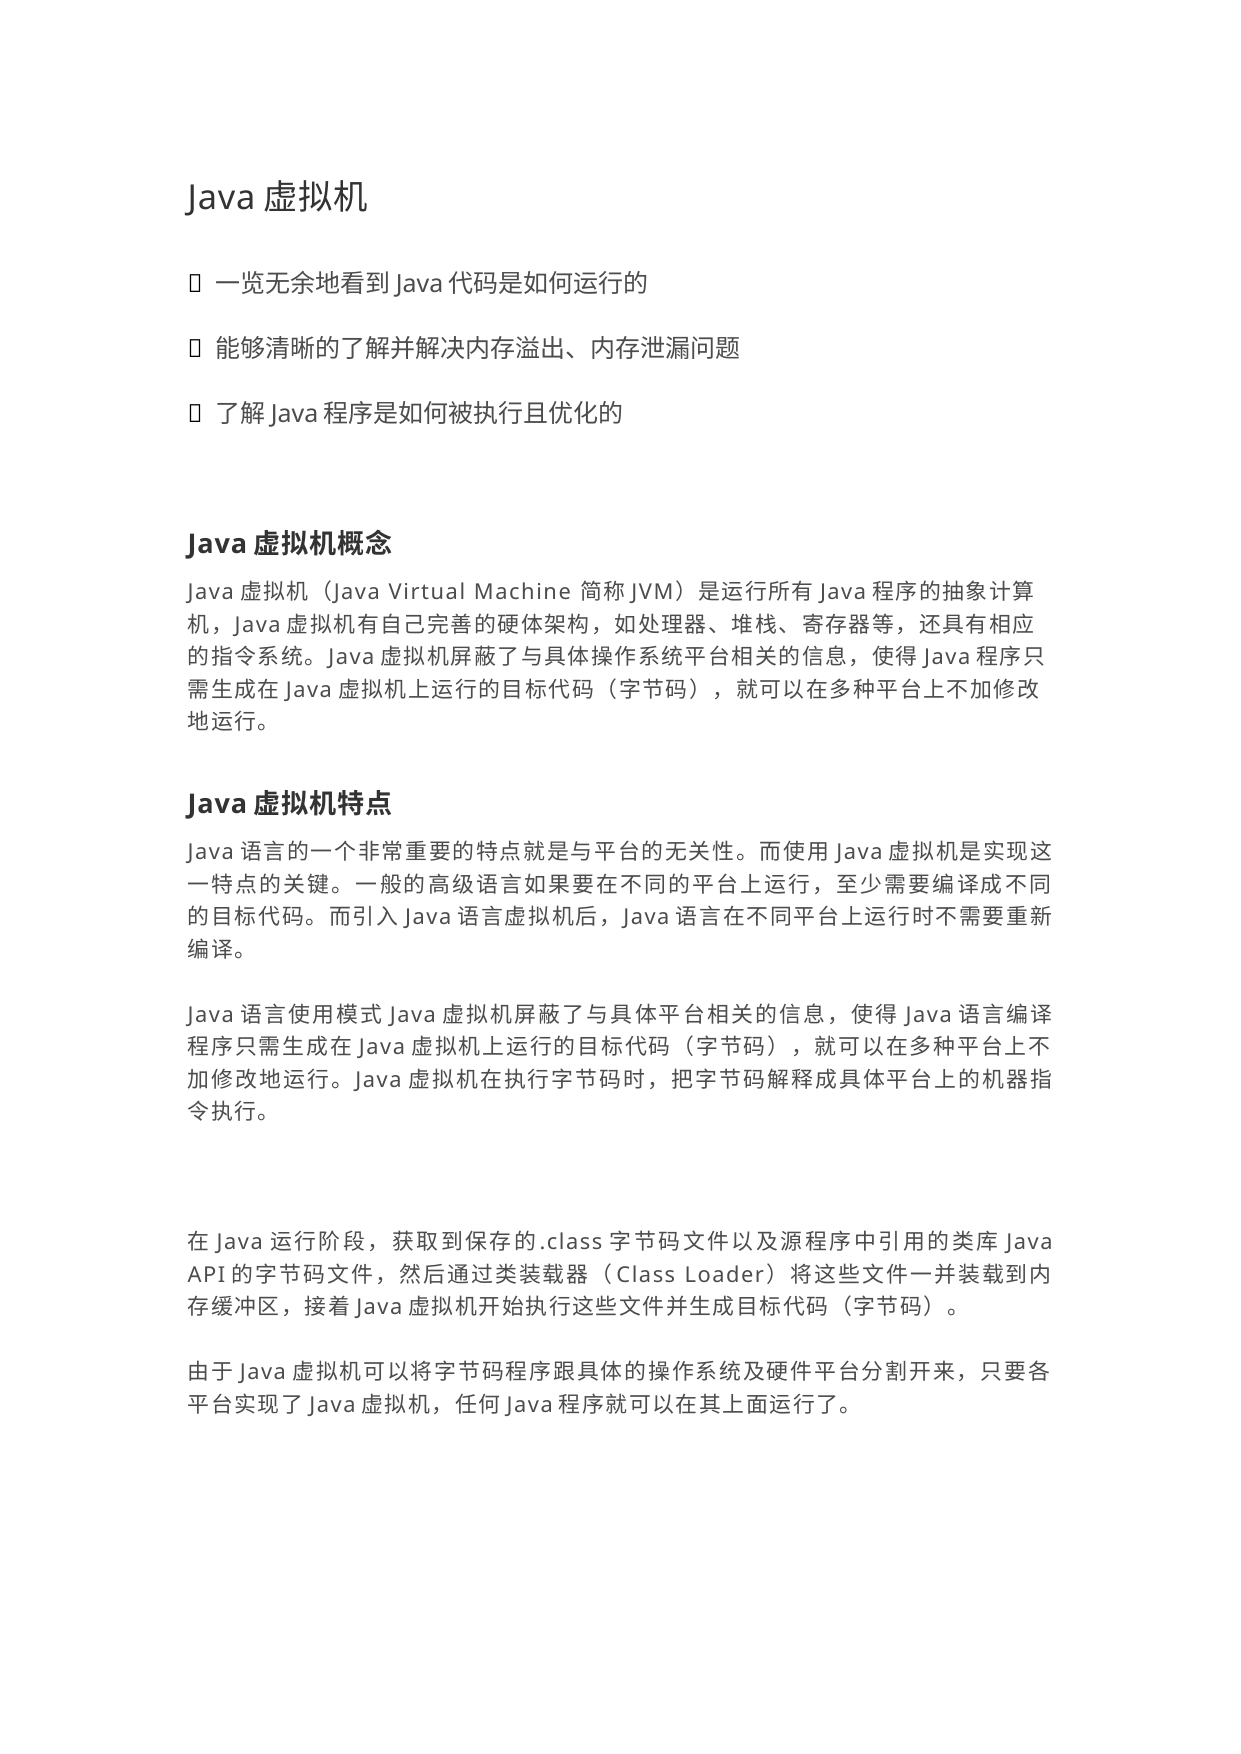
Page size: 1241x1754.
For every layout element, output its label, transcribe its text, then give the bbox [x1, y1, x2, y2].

text  能够清晰的了解并解决内存溢出、内存泄漏问题 [187, 314, 1053, 379]
text Java虚拟机特点 [187, 769, 1053, 834]
text Java虚拟机概念 [187, 509, 1053, 574]
text Java虚拟机（Java Virtual Machine 简称JVM）是运行所有Java程序的抽象计算机，Java虚拟机有自己完善的硬体架构，如处理器、堆栈、寄存器等，还具有相应的指令系统。Java虚拟机屏蔽了与具体操作系统平台相关的信息，使得Java程序只需生成在Java虚拟机上运行的目标代码（字节码），就可以在多种平台上不加修改地运行。 [187, 574, 1053, 736]
text  了解Java程序是如何被执行且优化的 [187, 379, 1053, 444]
text Java语言的一个非常重要的特点就是与平台的无关性。而使用Java虚拟机是实现这一特点的关键。一般的高级语言如果要在不同的平台上运行，至少需要编译成不同的目标代码。而引入Java语言虚拟机后，Java语言在不同平台上运行时不需要重新编译。 [187, 834, 1053, 964]
text Java语言使用模式Java虚拟机屏蔽了与具体平台相关的信息，使得Java语言编译程序只需生成在Java虚拟机上运行的目标代码（字节码），就可以在多种平台上不加修改地运行。Java虚拟机在执行字节码时，把字节码解释成具体平台上的机器指令执行。 [187, 996, 1053, 1126]
text Java虚拟机 [187, 162, 1053, 227]
text 在Java运行阶段，获取到保存的.class字节码文件以及源程序中引用的类库Java API的字节码文件，然后通过类装载器（Class Loader）将这些文件一并装载到内存缓冲区，接着Java虚拟机开始执行这些文件并生成目标代码（字节码）。 [187, 1224, 1053, 1321]
text  一览无余地看到Java代码是如何运行的 [187, 249, 1053, 314]
text 由于Java虚拟机可以将字节码程序跟具体的操作系统及硬件平台分割开来，只要各平台实现了Java虚拟机，任何Java程序就可以在其上面运行了。 [187, 1354, 1053, 1419]
